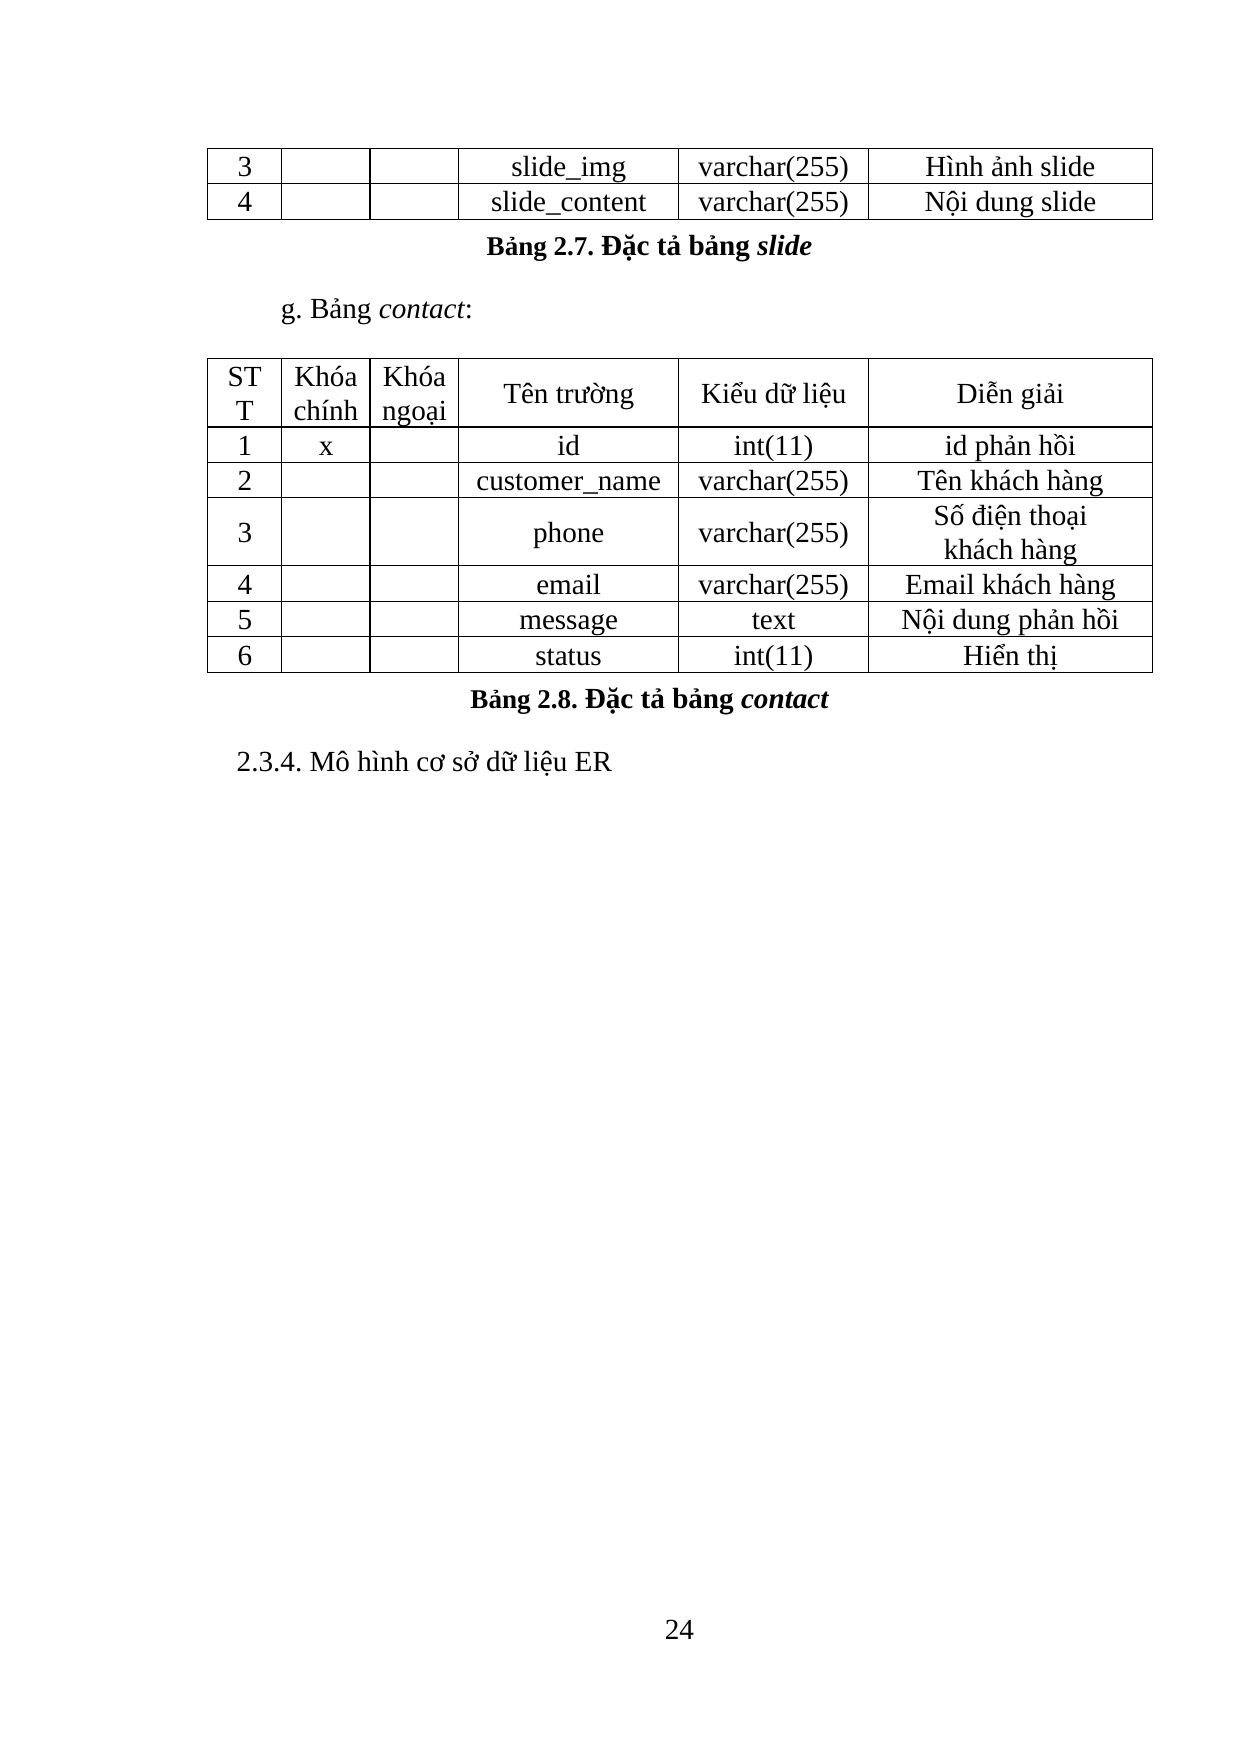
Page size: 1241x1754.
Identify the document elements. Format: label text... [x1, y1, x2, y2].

table_cell varchar(255) [679, 498, 868, 565]
table_cell [282, 498, 369, 565]
table_cell id [459, 428, 678, 462]
table_header STT [208, 359, 281, 426]
table_cell [371, 566, 458, 601]
table_cell [371, 463, 458, 497]
table_cell [282, 184, 369, 218]
table_cell slide_content [459, 184, 678, 218]
table_cell [282, 566, 369, 601]
table_cell Hiển thị [869, 637, 1152, 672]
table_cell Hình ảnh slide [869, 149, 1152, 183]
table_cell 4 [208, 184, 281, 218]
text Đặc tả bảng slide [207, 228, 1152, 261]
table_cell 6 [208, 637, 281, 672]
table_cell [282, 463, 369, 497]
table_cell status [459, 637, 678, 672]
table_cell 2 [208, 463, 281, 497]
table_cell [282, 602, 369, 636]
table_cell slide_img [459, 149, 678, 183]
table_cell text [679, 602, 868, 636]
table_cell 3 [208, 149, 281, 183]
table_cell [371, 498, 458, 565]
table_cell x [282, 428, 369, 462]
table_cell email [459, 566, 678, 601]
table_cell [282, 149, 369, 183]
table_cell int(11) [679, 637, 868, 672]
table_cell message [459, 602, 678, 636]
table_cell 3 [208, 498, 281, 565]
table_cell 1 [208, 428, 281, 462]
table_cell varchar(255) [679, 463, 868, 497]
table_cell int(11) [679, 428, 868, 462]
table_cell varchar(255) [679, 566, 868, 601]
table_cell Nội dung slide [869, 184, 1152, 218]
table_cell Tên khách hàng [869, 463, 1152, 497]
table_cell [282, 637, 369, 672]
table_cell 5 [208, 602, 281, 636]
table_cell [371, 184, 458, 218]
table_cell [371, 149, 458, 183]
table_cell Số điện thoại khách hàng [869, 498, 1152, 565]
table_cell id phản hồi [869, 428, 1152, 462]
table_header Tên trường [459, 359, 678, 426]
table_cell [371, 428, 458, 462]
table_cell Nội dung phản hồi [869, 602, 1152, 636]
table_cell [371, 602, 458, 636]
table_header Kiểu dữ liệu [679, 359, 868, 426]
text Đặc tả bảng contact [207, 681, 1152, 714]
table_cell varchar(255) [679, 149, 868, 183]
table_cell 4 [208, 566, 281, 601]
text Mô hình cơ sở dữ liệu ER [207, 744, 1152, 778]
table_header Diễn giải [869, 359, 1152, 426]
table_cell phone [459, 498, 678, 565]
table_header Khóa ngoại [371, 359, 458, 426]
table_cell varchar(255) [679, 184, 868, 218]
table_cell customer_name [459, 463, 678, 497]
table_cell [371, 637, 458, 672]
table_cell Email khách hàng [869, 566, 1152, 601]
list Bảng contact: [207, 291, 1152, 325]
table_header Khóa chính [282, 359, 369, 426]
